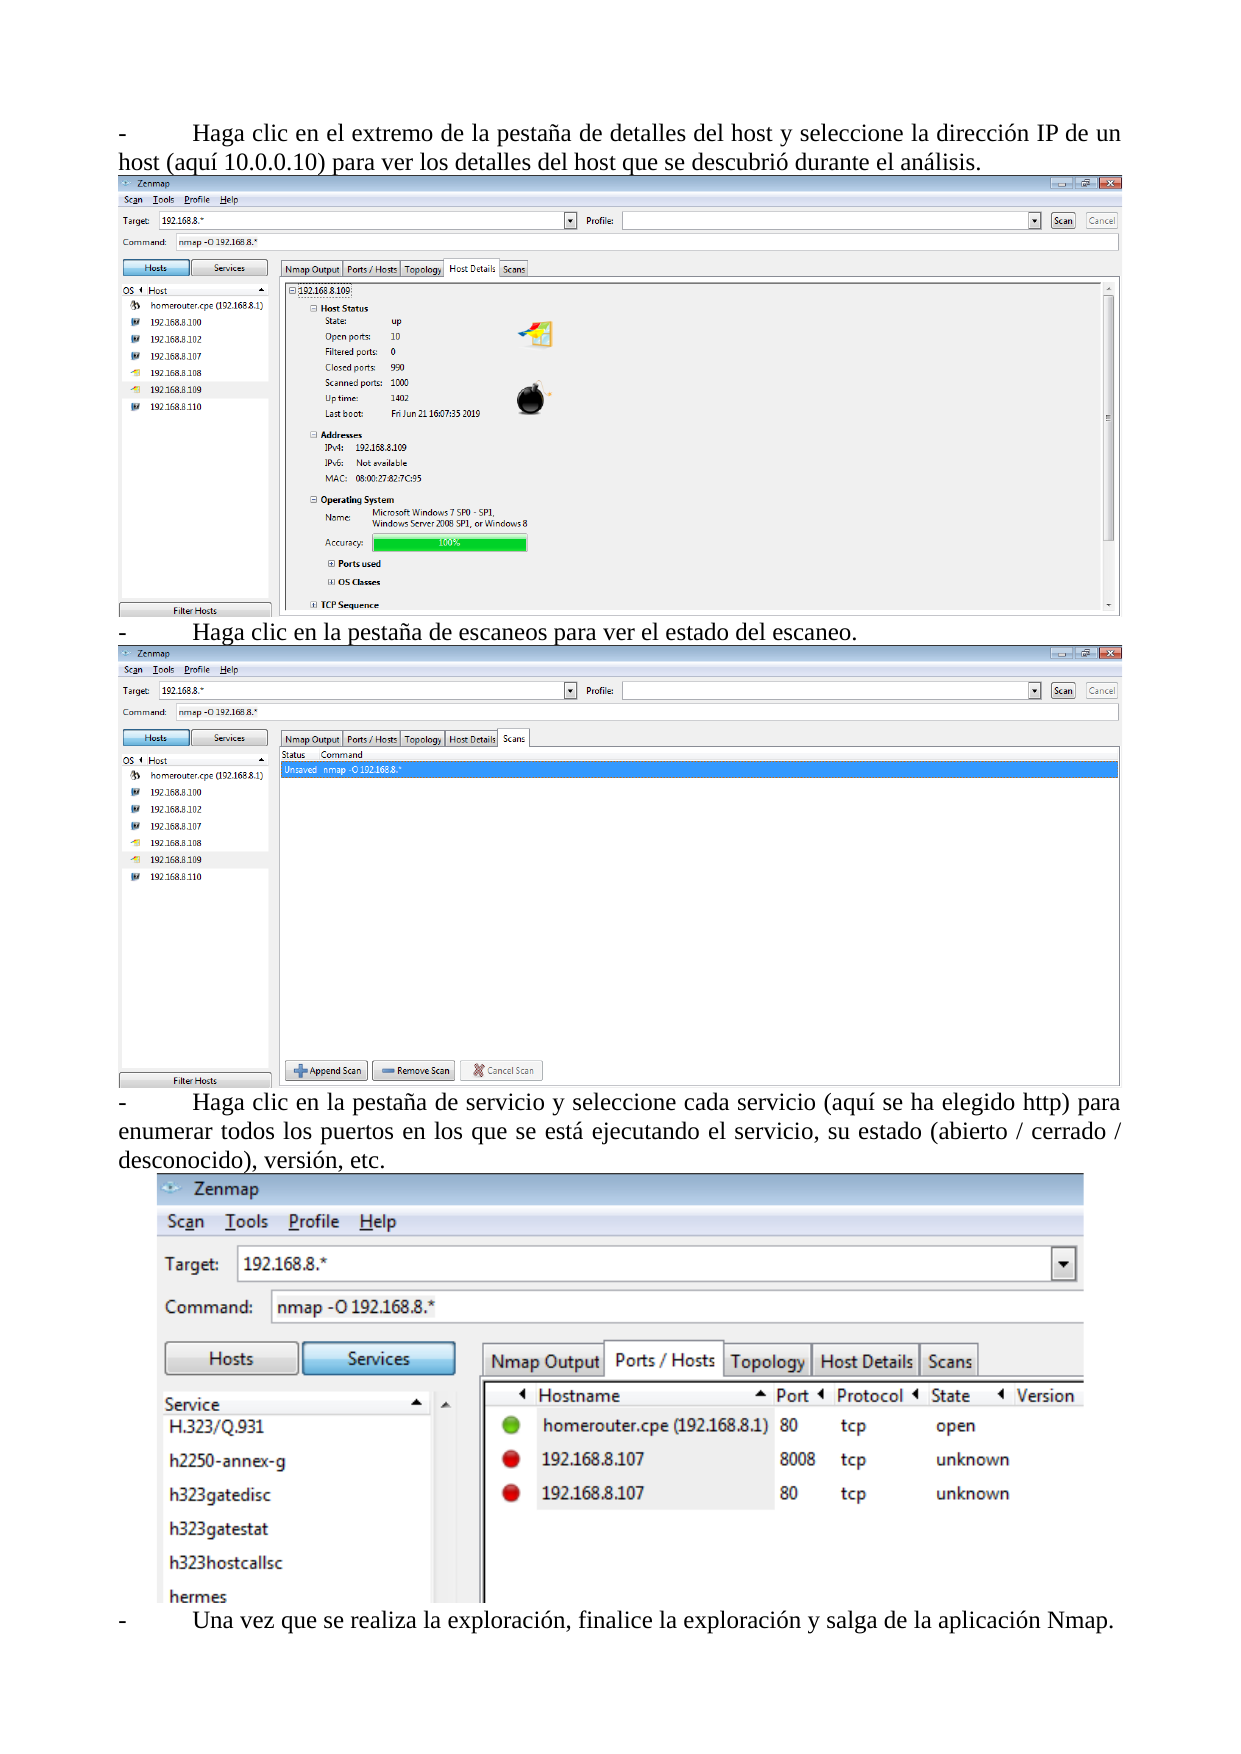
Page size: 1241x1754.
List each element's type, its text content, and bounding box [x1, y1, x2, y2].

text - Haga clic en la pestaña de escaneos para ver el estado del escaneo. [118, 617, 1122, 645]
text - Una vez que se realiza la exploración, finalice la exploración y salga de la aplicación Nmap. [118, 1605, 1122, 1634]
picture [156, 1173, 1084, 1603]
picture [118, 175, 1123, 617]
picture [118, 645, 1123, 1088]
text - Haga clic en el extremo de la pestaña de detalles del host y seleccione la dirección IP de un host (aquí 10.0.0.10) para ver los detalles del host que se descubrió durante el análisis. [118, 118, 1122, 175]
text - Haga clic en la pestaña de servicio y seleccione cada servicio (aquí se ha elegido http) para enumerar todos los puertos en los que se está ejecutando el servicio, su estado (abierto / cerrado / desconocido), versión, etc. [118, 1088, 1122, 1174]
